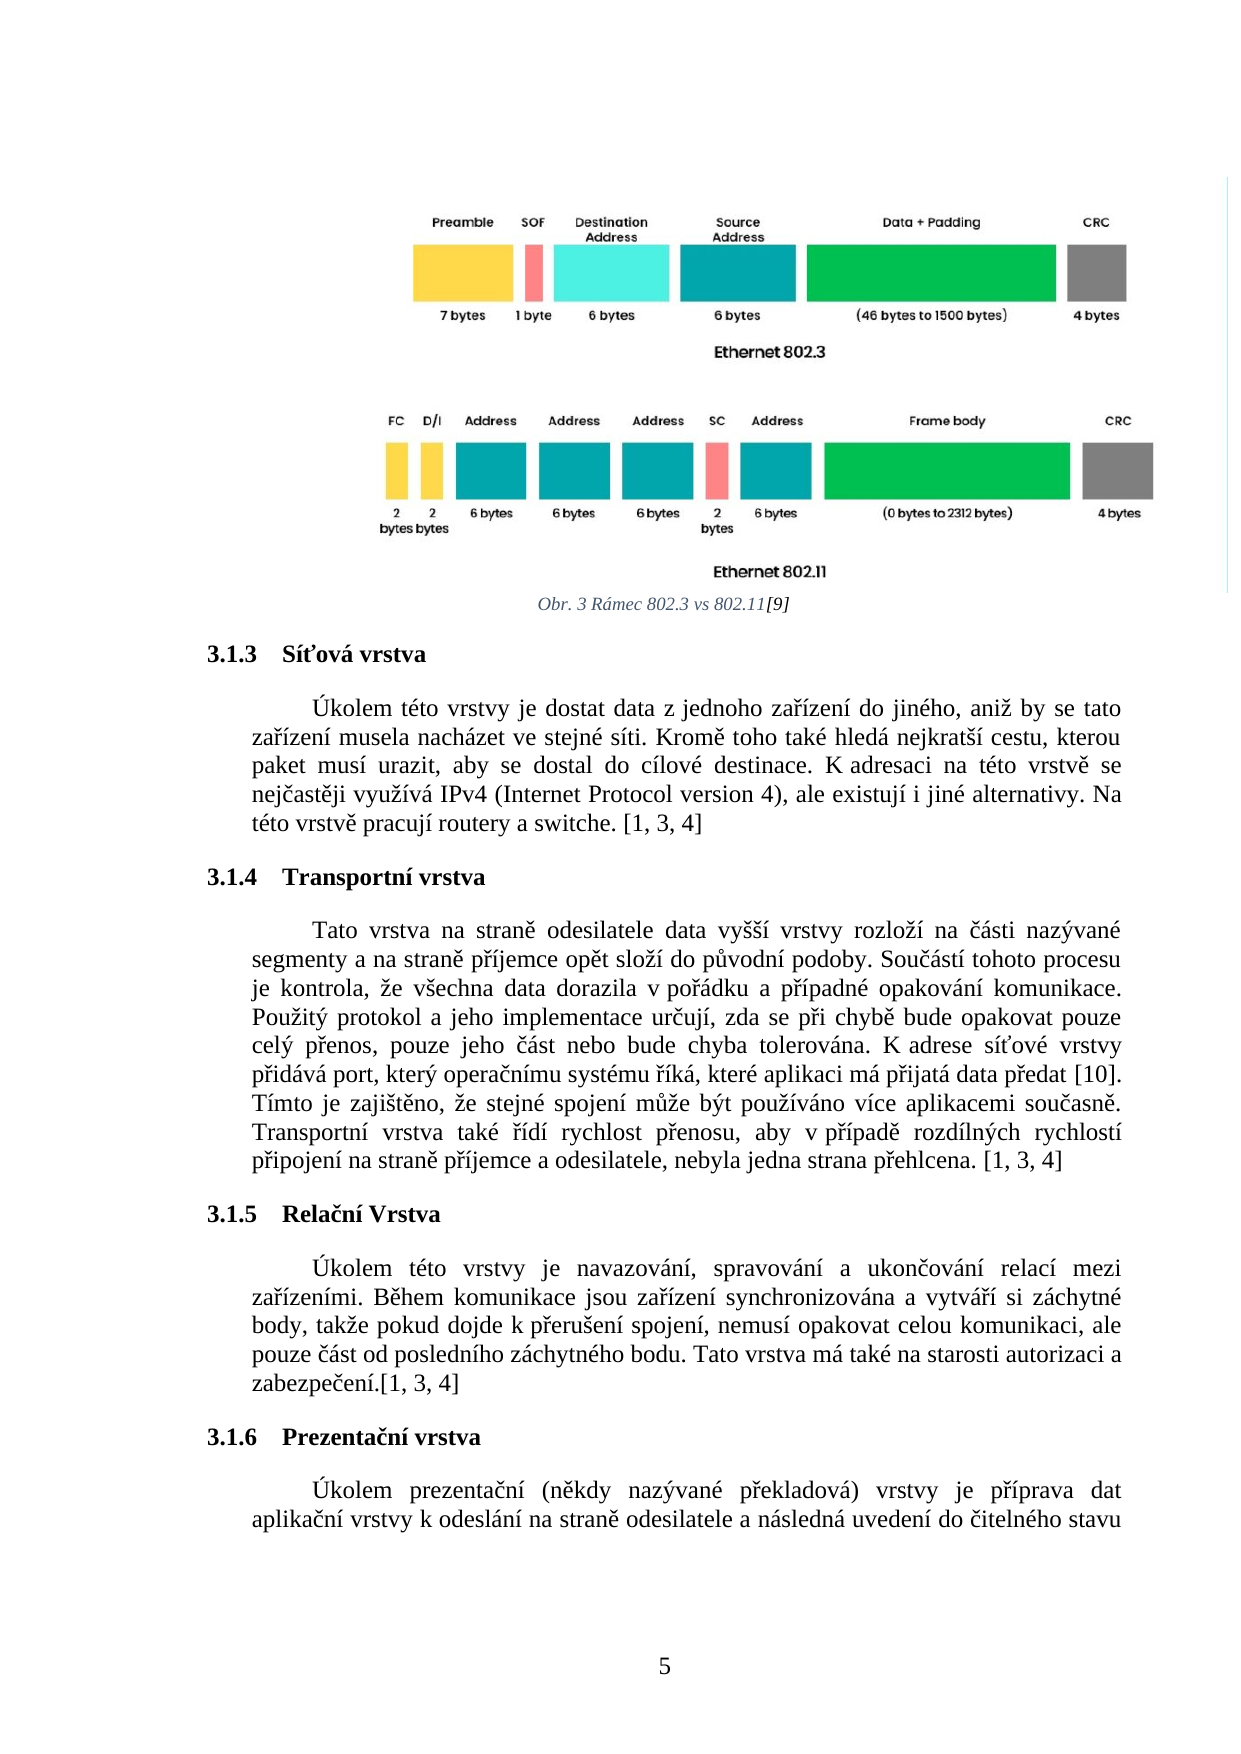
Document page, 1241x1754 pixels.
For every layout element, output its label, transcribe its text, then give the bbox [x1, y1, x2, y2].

text Tato vrstva na straně odesilatele data vyšší vrstvy rozloží na části nazývané segmenty a na straně příjemce opět složí do původní podoby. Součástí tohoto procesu je kontrola, že všechna data dorazila v pořádku a případné opakování komunikace. Použitý protokol a jeho implementace určují, zda se při chybě bude opakovat pouze celý přenos, pouze jeho část nebo bude chyba tolerována. K adrese síťové vrstvy přidává port, který operačnímu systému říká, které aplikaci má přijatá data předat . Tímto je zajištěno, že stejné spojení může být používáno více aplikacemi současně. Transportní vrstva také řídí rychlost přenosu, aby v případě rozdílných rychlostí připojení na straně příjemce a odesilatele, nebyla jedna strana přehlcena. [252, 916, 1122, 1174]
picture [311, 177, 1228, 593]
subtitle Relační Vrstva [207, 1199, 1122, 1228]
subtitle Prezentační vrstva [207, 1422, 1122, 1451]
subtitle Síťová vrstva [207, 639, 1122, 668]
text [252, 1476, 1122, 1533]
text Úkolem této vrstvy je dostat data z jednoho zařízení do jiného, aniž by se tato zařízení musela nacházet ve stejné síti. Kromě toho také hledá nejkratší cestu, kterou paket musí urazit, aby se dostal do cílové destinace. K adresaci na této vrstvě se nejčastěji využívá IPv4 (Internet Protocol version 4), ale existují i jiné alternativy. Na této vrstvě pracují routery a switche. [252, 693, 1122, 837]
text Úkolem této vrstvy je navazování, spravování a ukončování relací mezi zařízeními. Během komunikace jsou zařízení synchronizována a vytváří si záchytné body, takže pokud dojde k přerušení spojení, nemusí opakovat celou komunikaci, ale pouze část od posledního záchytného bodu. Tato vrstva má také na starosti autorizaci a zabezpečení. [252, 1253, 1122, 1397]
subtitle Transportní vrstva [207, 862, 1122, 891]
text Obr. 3 Rámec 802.3 vs 802.11 [207, 593, 1122, 614]
